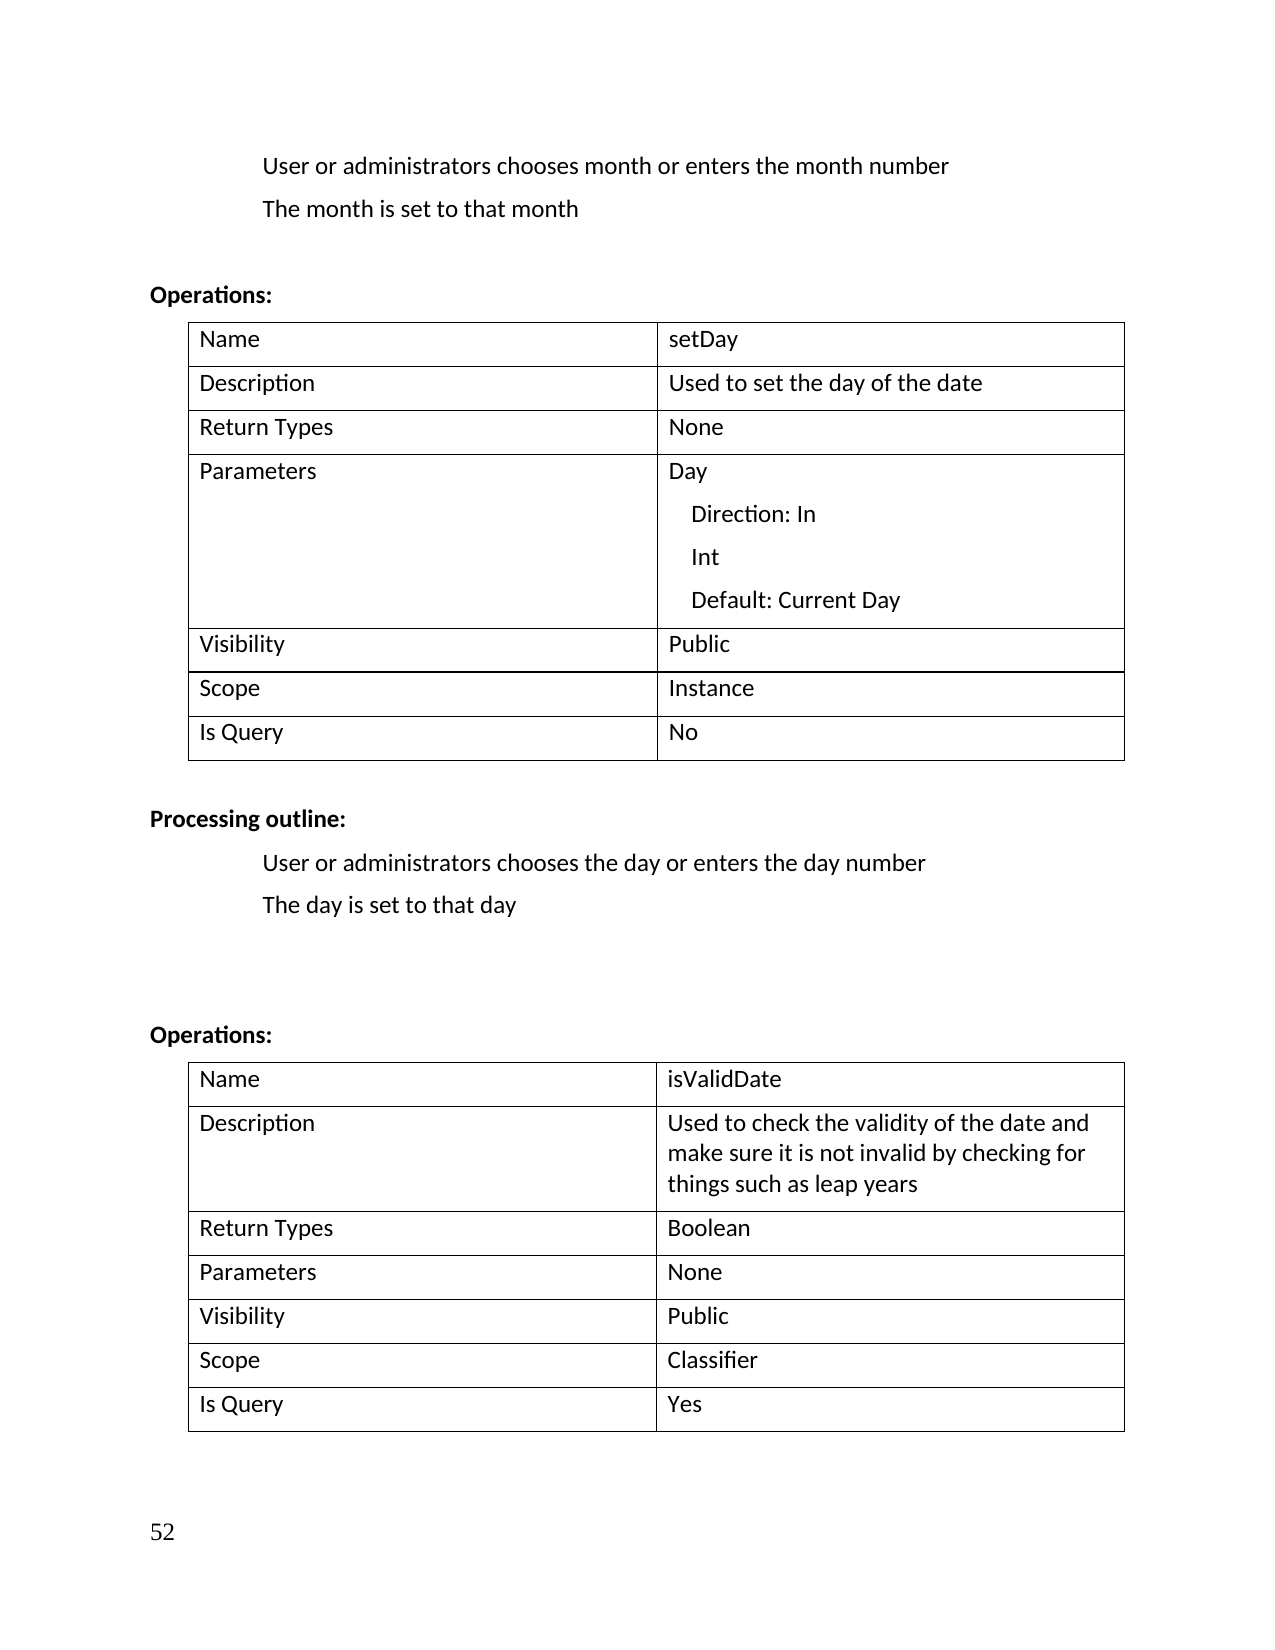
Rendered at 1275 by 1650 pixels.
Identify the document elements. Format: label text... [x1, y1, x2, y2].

table_cell None [657, 1256, 1124, 1299]
table_cell Parameters [189, 1256, 656, 1299]
table_cell Return Types [189, 1212, 656, 1255]
text The day is set to that day [150, 890, 1125, 920]
table_cell Visibility [189, 629, 657, 671]
text User or administrators chooses month or enters the month number [150, 150, 1125, 181]
table_cell Scope [189, 673, 657, 716]
table_header Name [189, 1063, 656, 1106]
table_cell Description [189, 1107, 656, 1211]
text Operations: [150, 279, 1125, 309]
table_cell Public [657, 1300, 1124, 1343]
table_cell Used to set the day of the date [658, 367, 1124, 410]
text Operations: [150, 1019, 1125, 1049]
text The month is set to that month [150, 193, 1125, 223]
table_header isValidDate [657, 1063, 1124, 1106]
table_header Name [189, 323, 657, 366]
table_cell Scope [189, 1344, 656, 1387]
table_cell Parameters [189, 455, 657, 627]
text User or administrators chooses the day or enters the day number [150, 847, 1125, 877]
table_cell Classifier [657, 1344, 1124, 1387]
table_cell Public [658, 629, 1124, 671]
table_header setDay [658, 323, 1124, 366]
table_cell No [658, 717, 1124, 759]
table_cell Visibility [189, 1300, 656, 1343]
table_cell Is Query [189, 1388, 656, 1431]
table_cell Is Query [189, 717, 657, 759]
table_cell Return Types [189, 411, 657, 454]
table_cell Description [189, 367, 657, 410]
table_cell Yes [657, 1388, 1124, 1431]
table_cell None [658, 411, 1124, 454]
table_cell Used to check the validity of the date and make sure it is not invalid by checking for things such as leap years [657, 1107, 1124, 1211]
table_cell Boolean [657, 1212, 1124, 1255]
table_cell Day Direction: In Int Default: Current Day [658, 455, 1124, 627]
table_cell Instance [658, 673, 1124, 716]
text Processing outline: [150, 804, 1125, 834]
